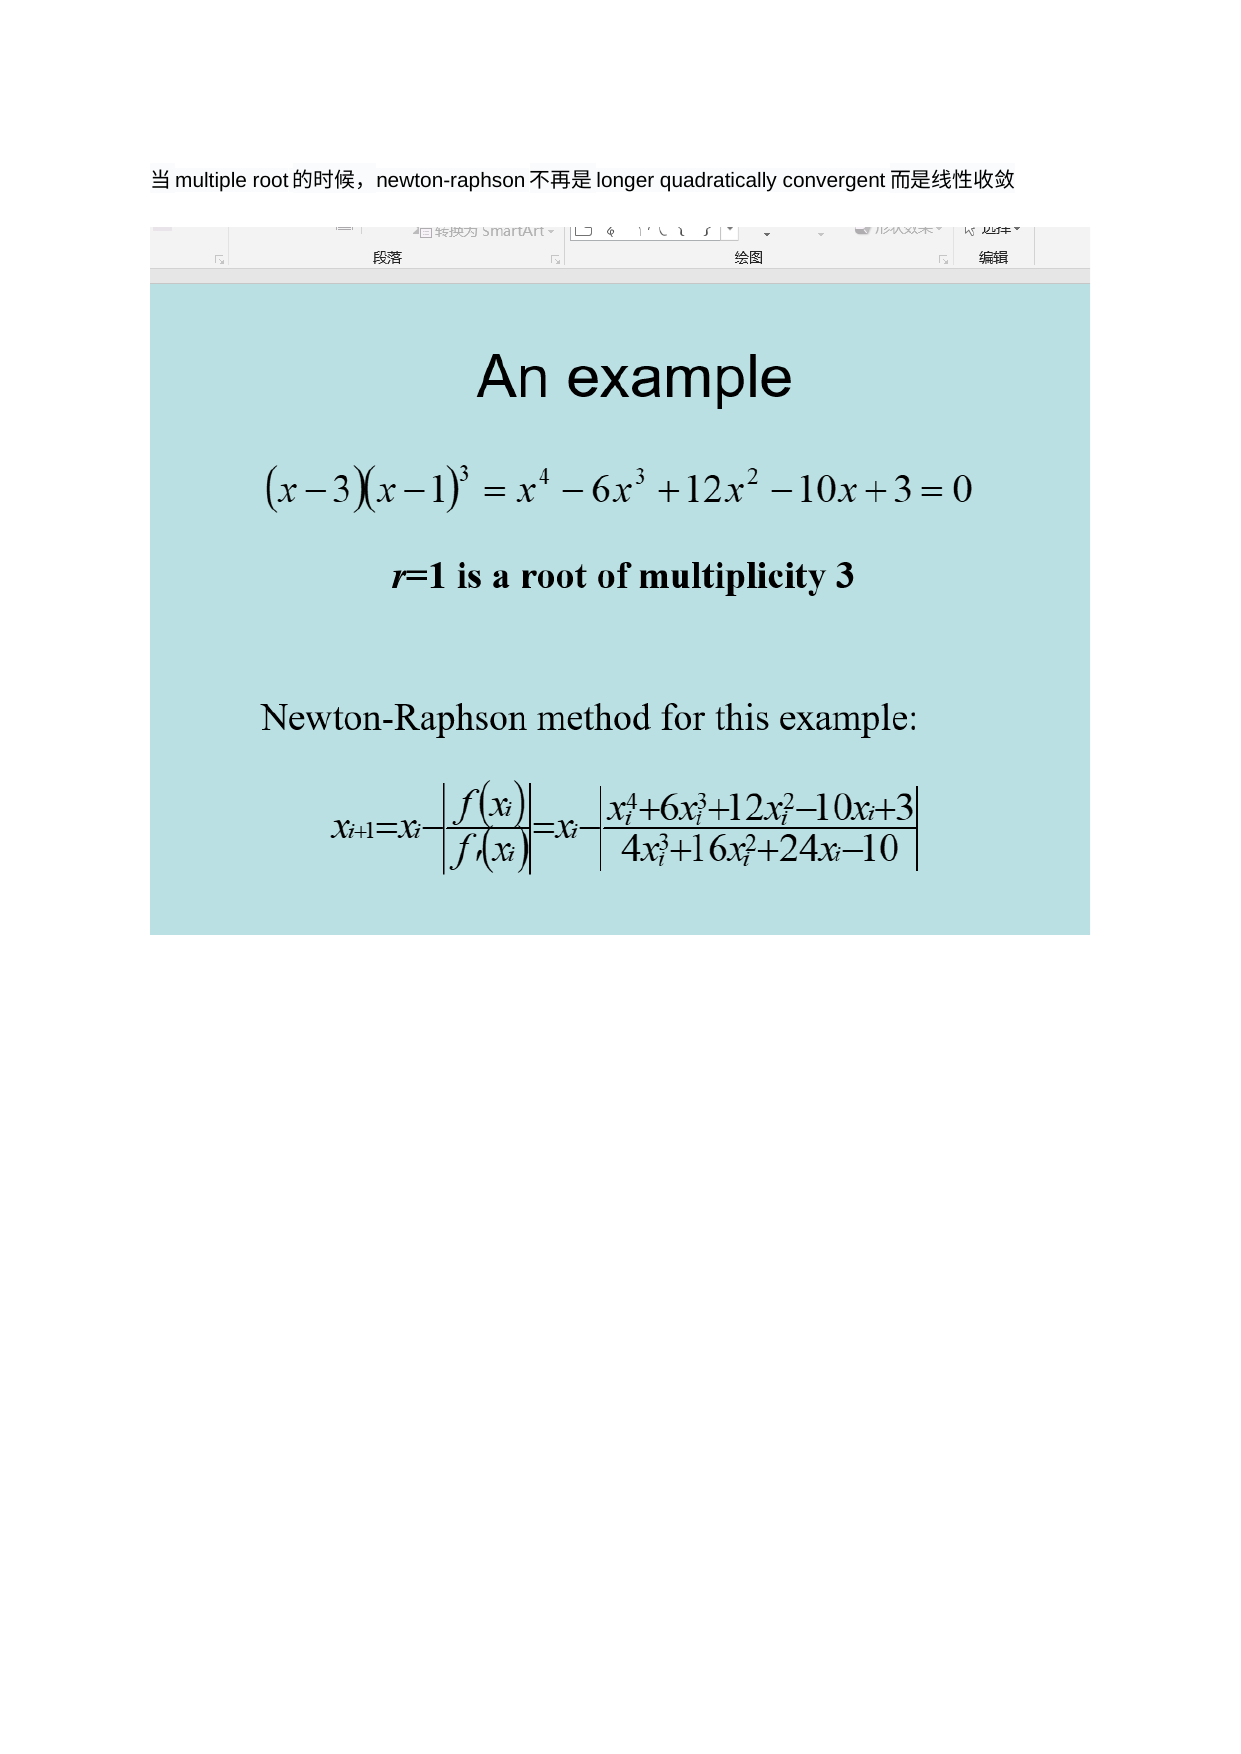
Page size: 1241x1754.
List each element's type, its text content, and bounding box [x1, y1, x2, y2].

picture [150, 227, 1091, 935]
text 当multiple root的时候，newton-raphson不再是longer quadratically convergent而是线性收敛 [150, 162, 1090, 194]
